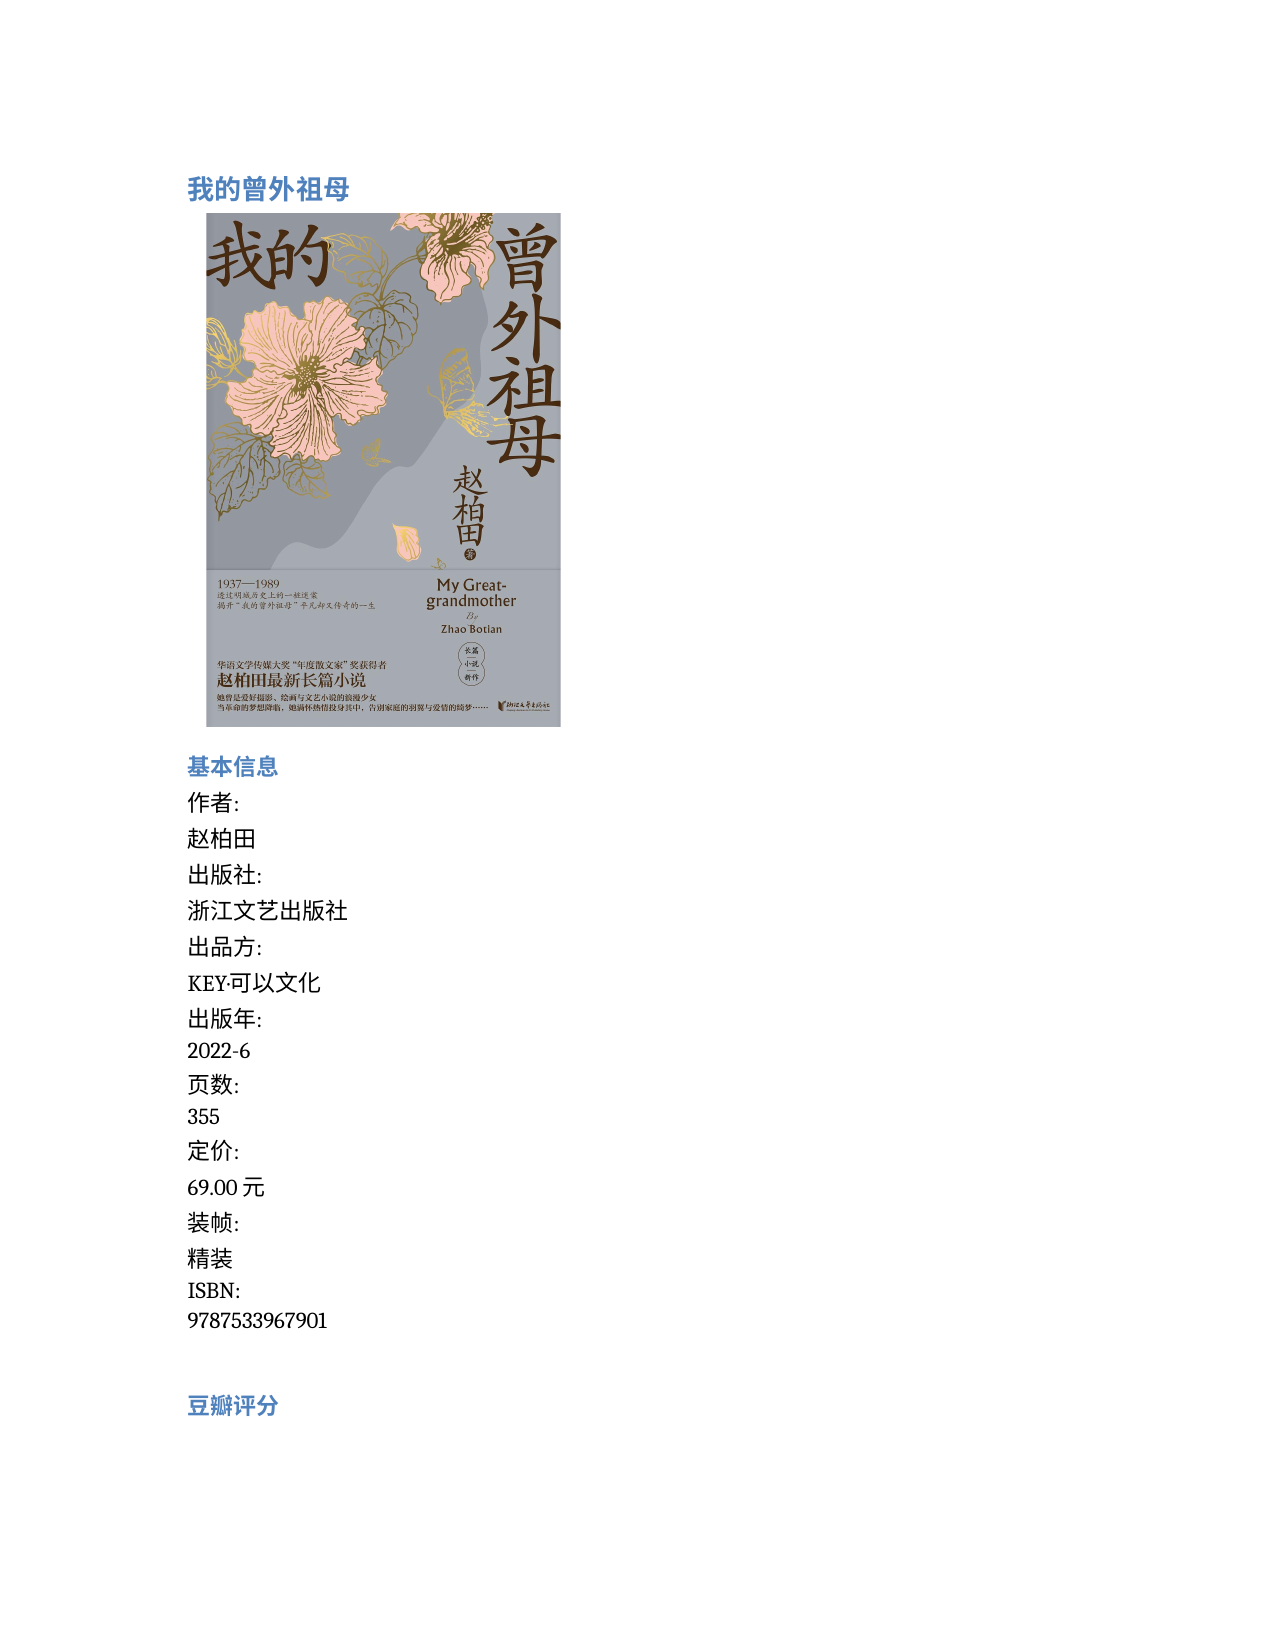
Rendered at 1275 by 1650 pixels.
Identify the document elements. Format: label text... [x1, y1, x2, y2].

subtitle 豆瓣评分 [187, 1389, 1087, 1421]
subtitle 我的曾外祖母 [187, 171, 1087, 208]
subtitle 基本信息 [187, 751, 1087, 783]
picture [206, 213, 561, 727]
text 作者: 赵柏田 出版社: 浙江文艺出版社 出品方: KEY·可以文化 出版年: 2022-6 页数: 355 定价: 69.00元 装帧: 精装 ISBN: 9787533967901 [187, 787, 1087, 1365]
